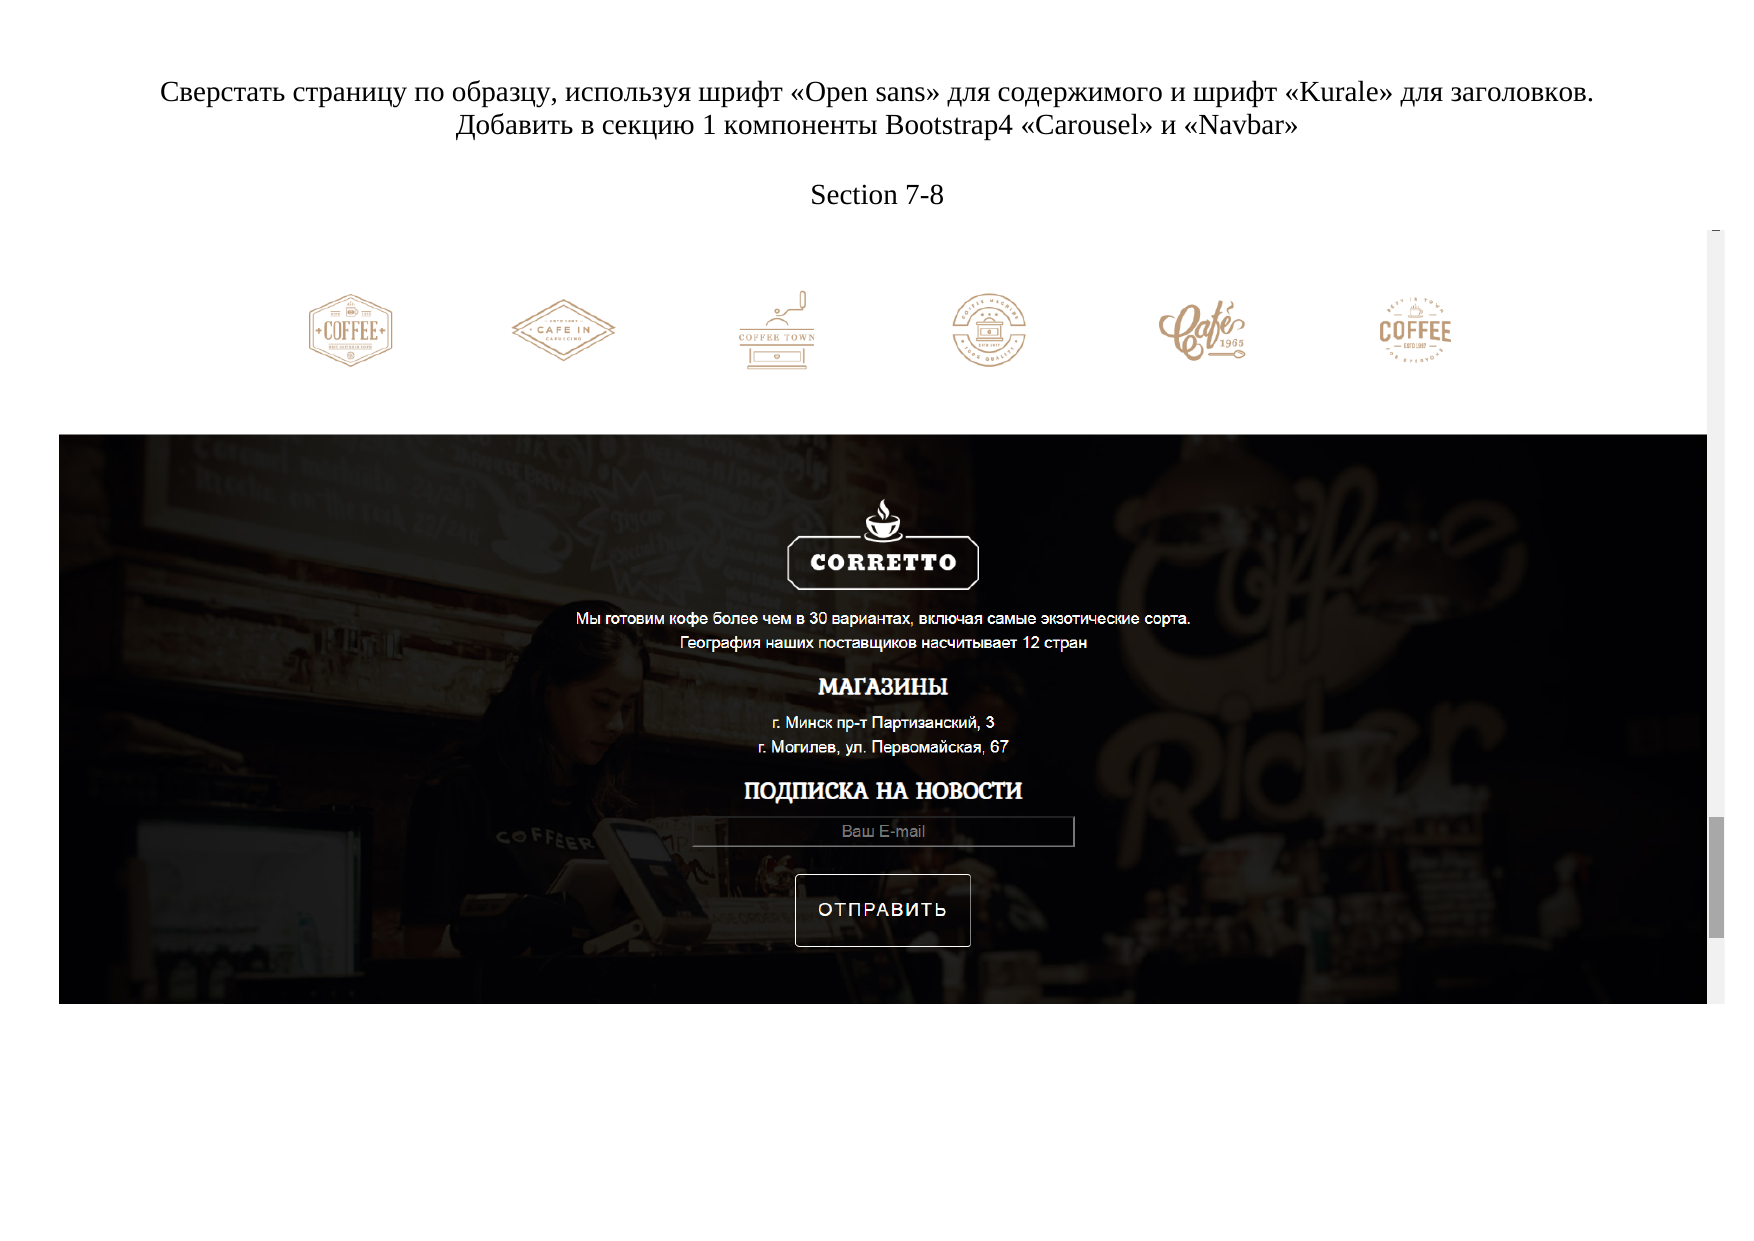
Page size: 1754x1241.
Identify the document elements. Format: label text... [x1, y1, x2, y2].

picture [59, 230, 1725, 1004]
text Section 7-8 [118, 177, 1636, 211]
